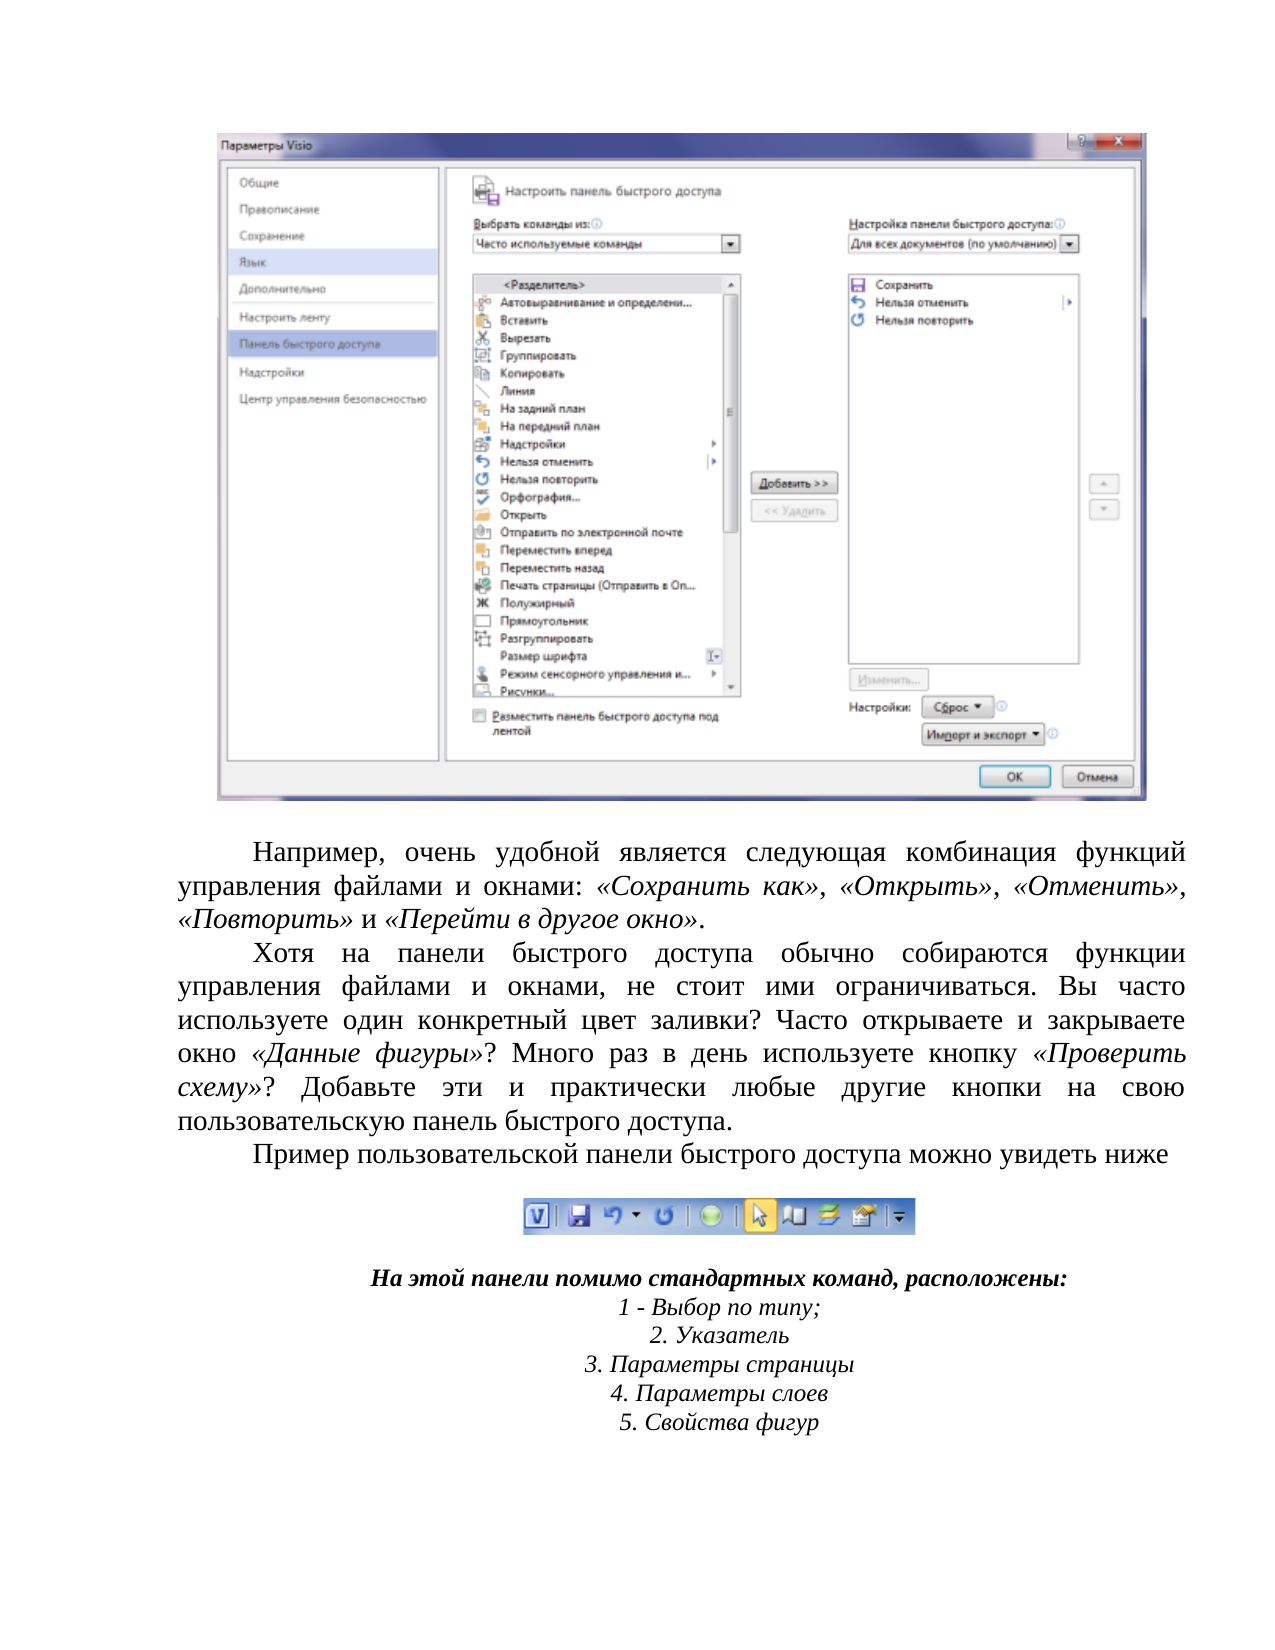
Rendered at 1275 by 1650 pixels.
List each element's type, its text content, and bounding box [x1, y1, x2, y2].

text 2. Указатель [177, 1321, 1186, 1349]
text На этой панели помимо стандартных команд, расположены: [177, 1263, 1186, 1292]
text Хотя на панели быстрого доступа обычно собираются функции управления файлами и окнами, не стоит ими ограничиваться. Вы часто используете один конкретный цвет заливки? Часто открываете и закрываете окно «Данные фигуры»? Много раз в день используете кнопку «Проверить схему»? Добавьте эти и практически любые другие кнопки на свою пользовательскую панель быстрого доступа. [177, 935, 1186, 1136]
text 1 - Выбор по типу; [177, 1292, 1186, 1321]
text Пример пользовательской панели быстрого доступа можно увидеть ниже [177, 1136, 1186, 1170]
text 5. Свойства фигур [177, 1407, 1186, 1436]
text 3. Параметры страницы [177, 1349, 1186, 1378]
text Например, очень удобной является следующая комбинация функций управления файлами и окнами: «Сохранить как», «Открыть», «Отменить», «Повторить» и «Перейти в другое окно». [177, 834, 1186, 935]
picture [217, 133, 1147, 801]
text 4. Параметры слоев [177, 1378, 1186, 1407]
picture [523, 1198, 916, 1235]
